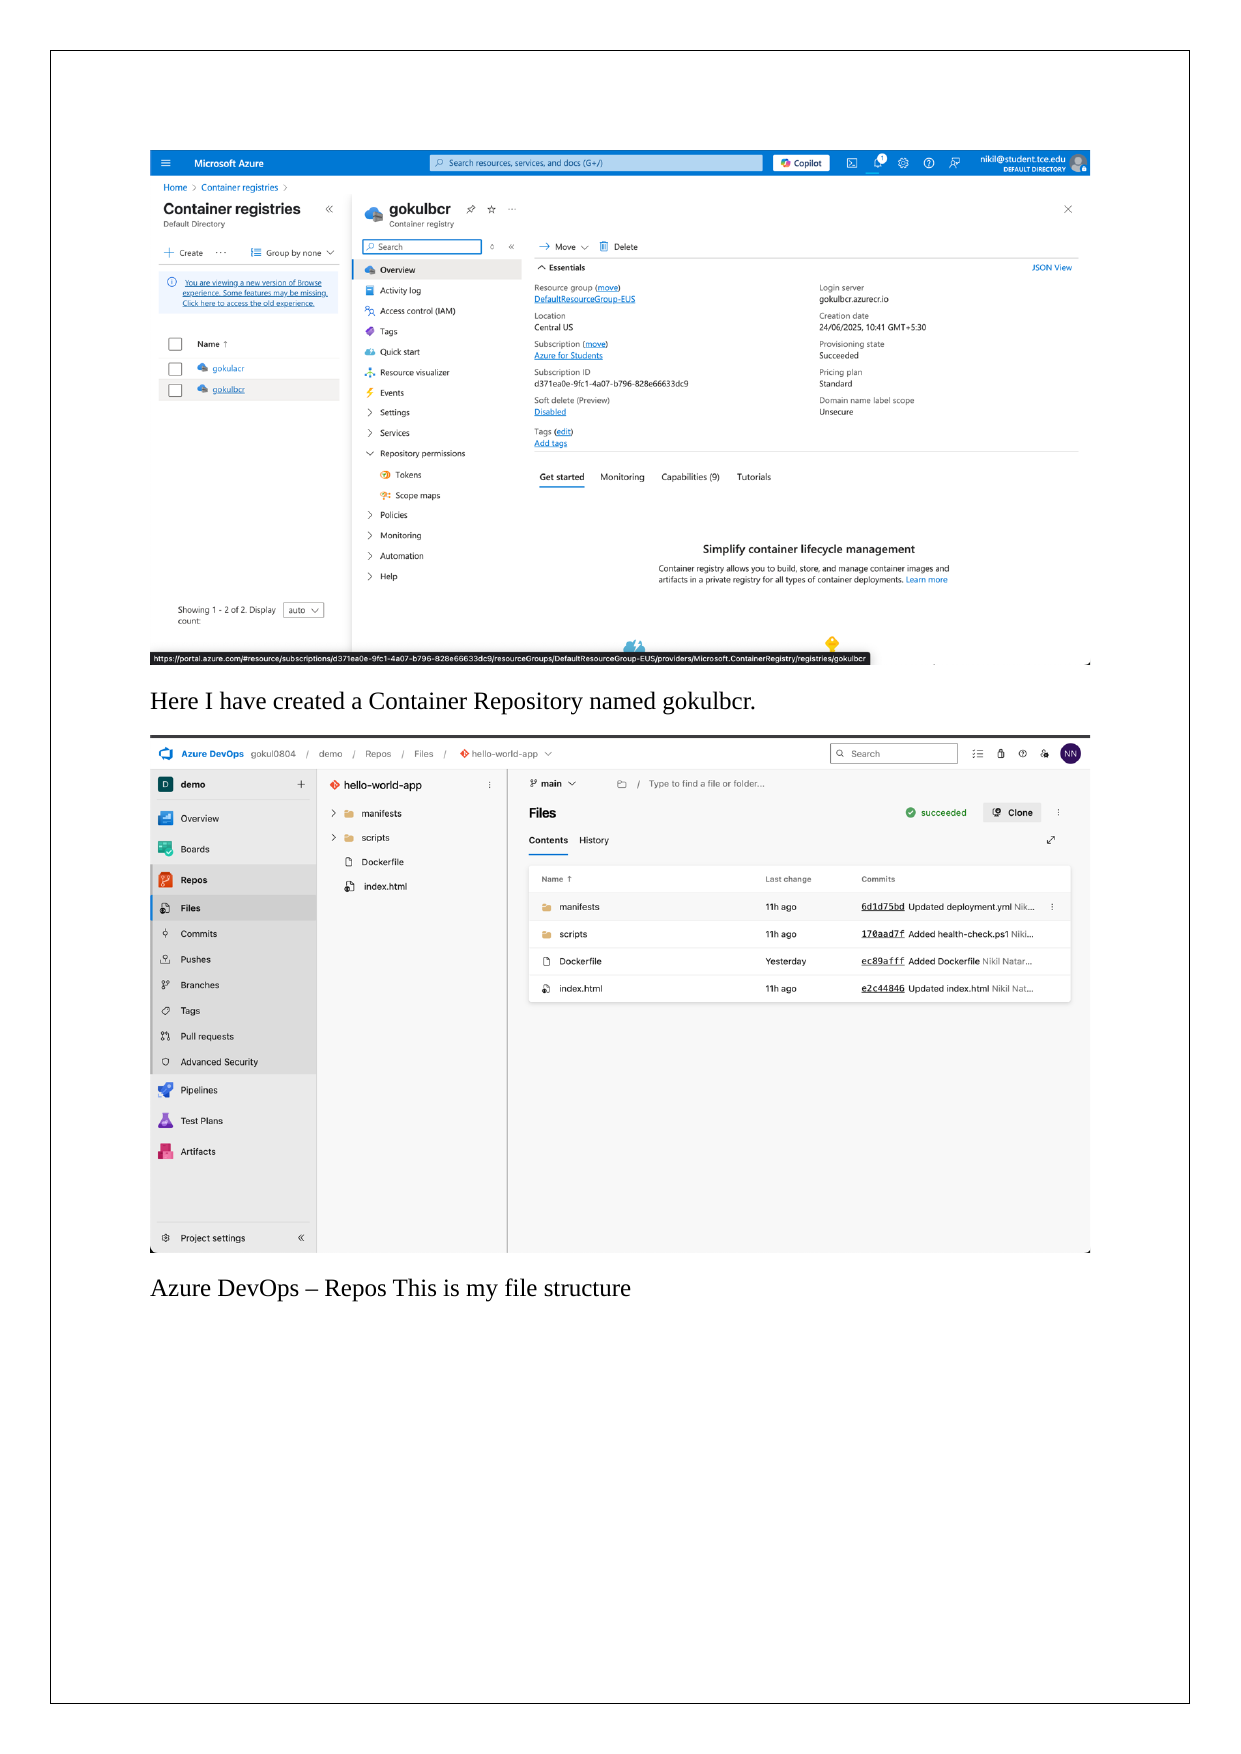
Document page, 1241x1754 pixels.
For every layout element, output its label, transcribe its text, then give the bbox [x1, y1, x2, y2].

picture [150, 735, 1091, 1253]
text Here I have created a Container Repository named gokulbcr. [150, 686, 1090, 714]
picture [150, 150, 1091, 665]
text Azure DevOps – Repos This is my file structure [150, 1273, 1090, 1302]
